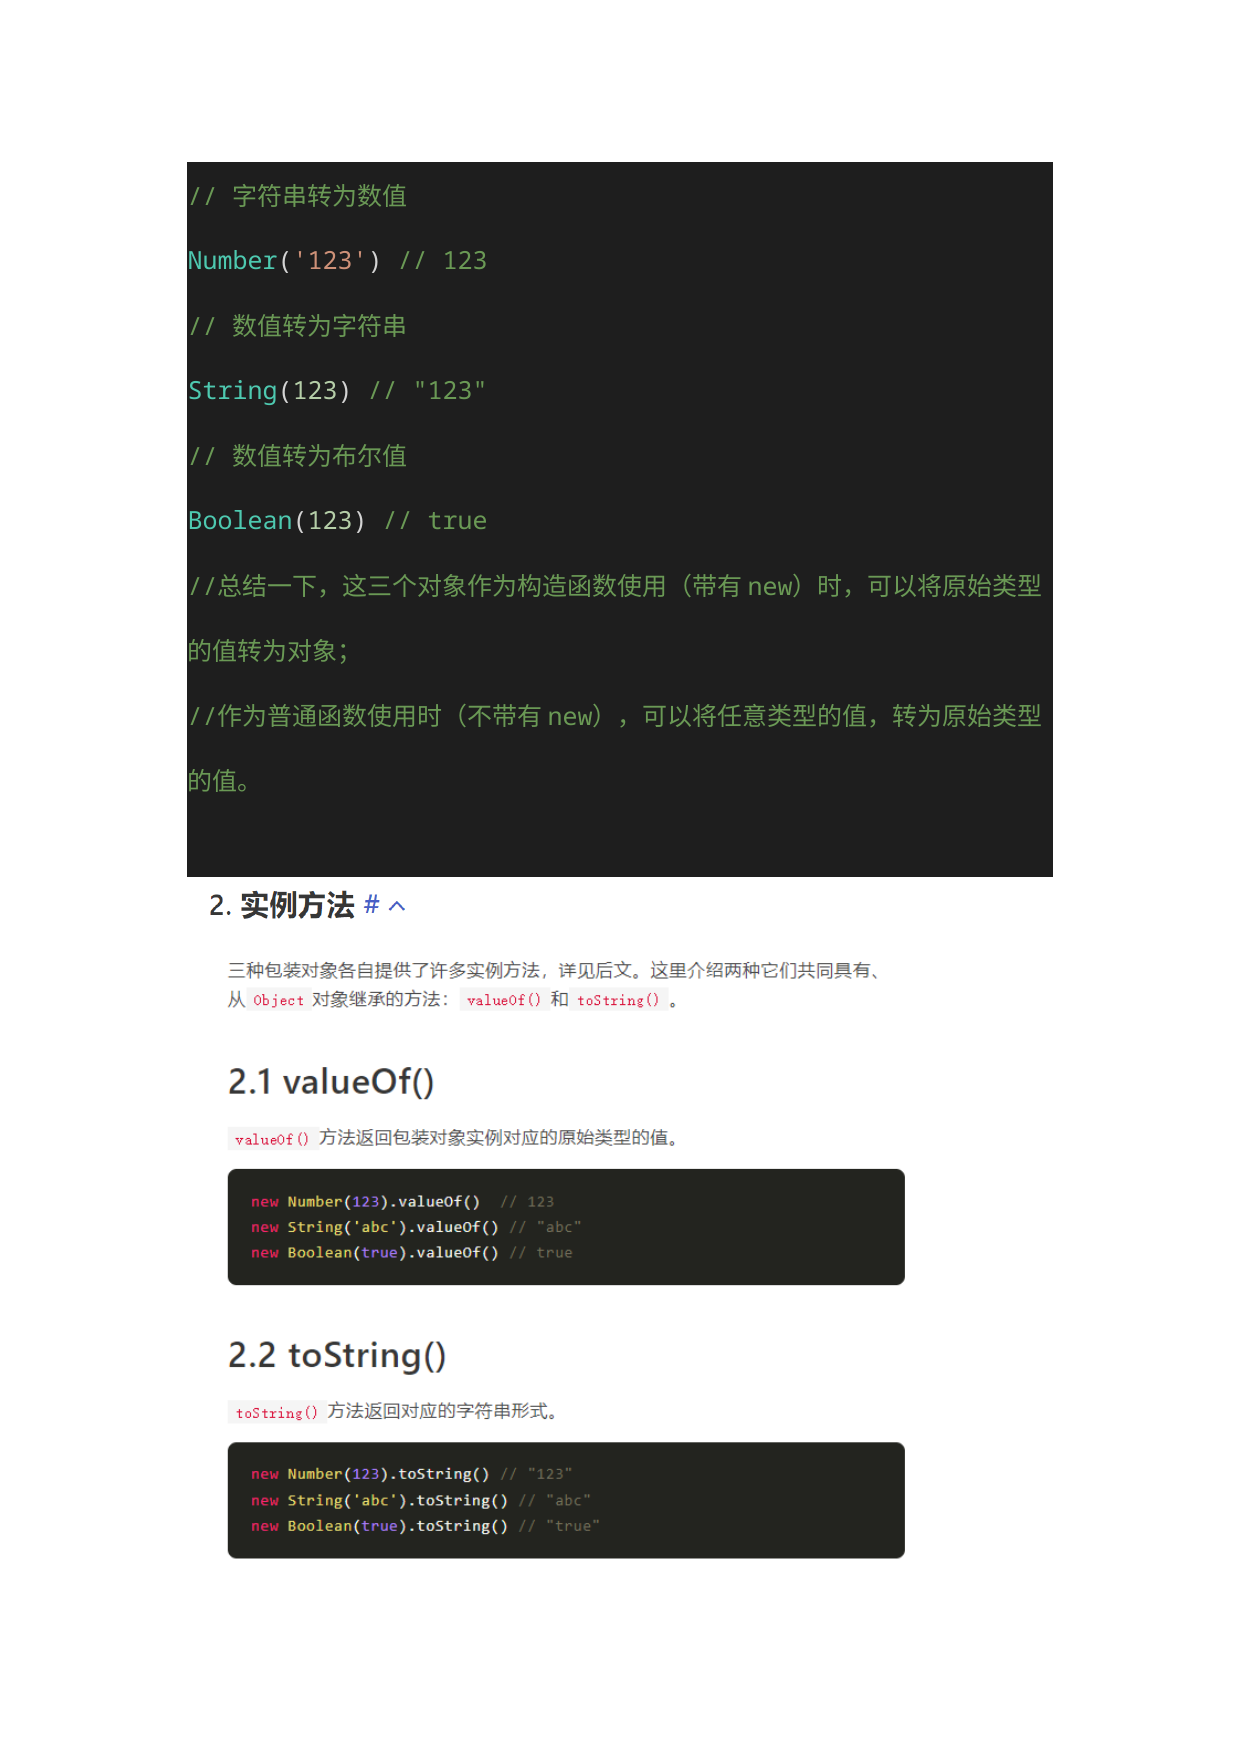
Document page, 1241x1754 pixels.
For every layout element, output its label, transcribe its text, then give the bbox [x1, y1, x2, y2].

text // 字符串转为数值 [187, 162, 1053, 227]
picture [187, 877, 581, 926]
text String(123) // "123" [187, 357, 1053, 422]
text // 数值转为布尔值 [187, 422, 1053, 487]
text // 数值转为字符串 [187, 292, 1053, 357]
text Boolean(123) // true [187, 487, 1053, 552]
text //作为普通函数使用时（不带有new），可以将任意类型的值，转为原始类型的值。 [187, 682, 1053, 812]
text //总结一下，这三个对象作为构造函数使用（带有new）时，可以将原始类型的值转为对象； [187, 552, 1053, 682]
text Number('123') // 123 [187, 227, 1053, 292]
picture [187, 942, 1053, 1584]
